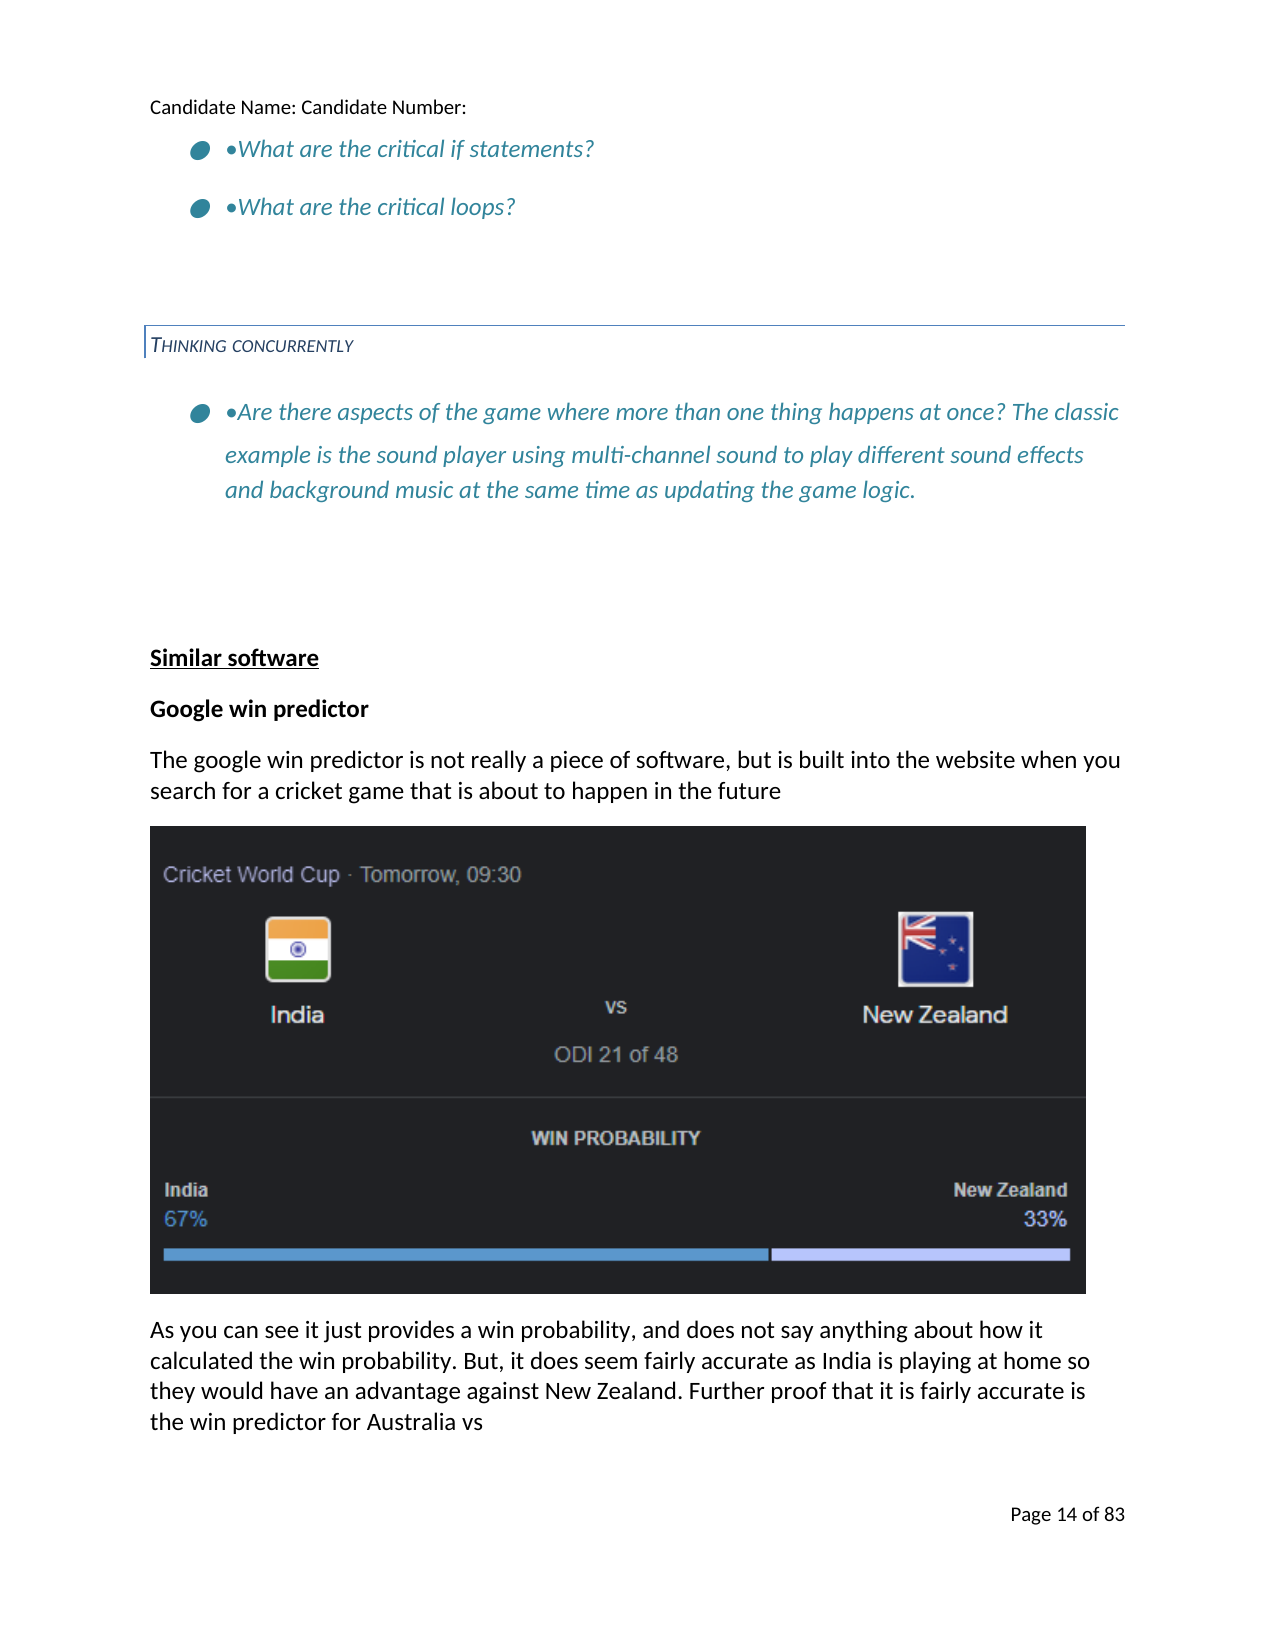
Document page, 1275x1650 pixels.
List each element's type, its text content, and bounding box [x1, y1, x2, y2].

text Similar software [150, 642, 1125, 672]
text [150, 1314, 1125, 1436]
picture [150, 826, 1086, 1294]
list •What are the critical if statements? [187, 120, 1125, 171]
text The google win predictor is not really a piece of software, but is built into the website when you search for a cricket game that is about to happen in the future [150, 744, 1125, 806]
text Google win predictor [150, 693, 1125, 724]
subtitle Thinking concurrently [146, 326, 1125, 358]
list •What are the critical loops? [187, 179, 1125, 230]
list •Are there aspects of the game where more than one thing happens at once? The classic example is the sound player using multi-channel sound to play different sound effects and background music at the same time as updating the game logic. [187, 383, 1125, 505]
